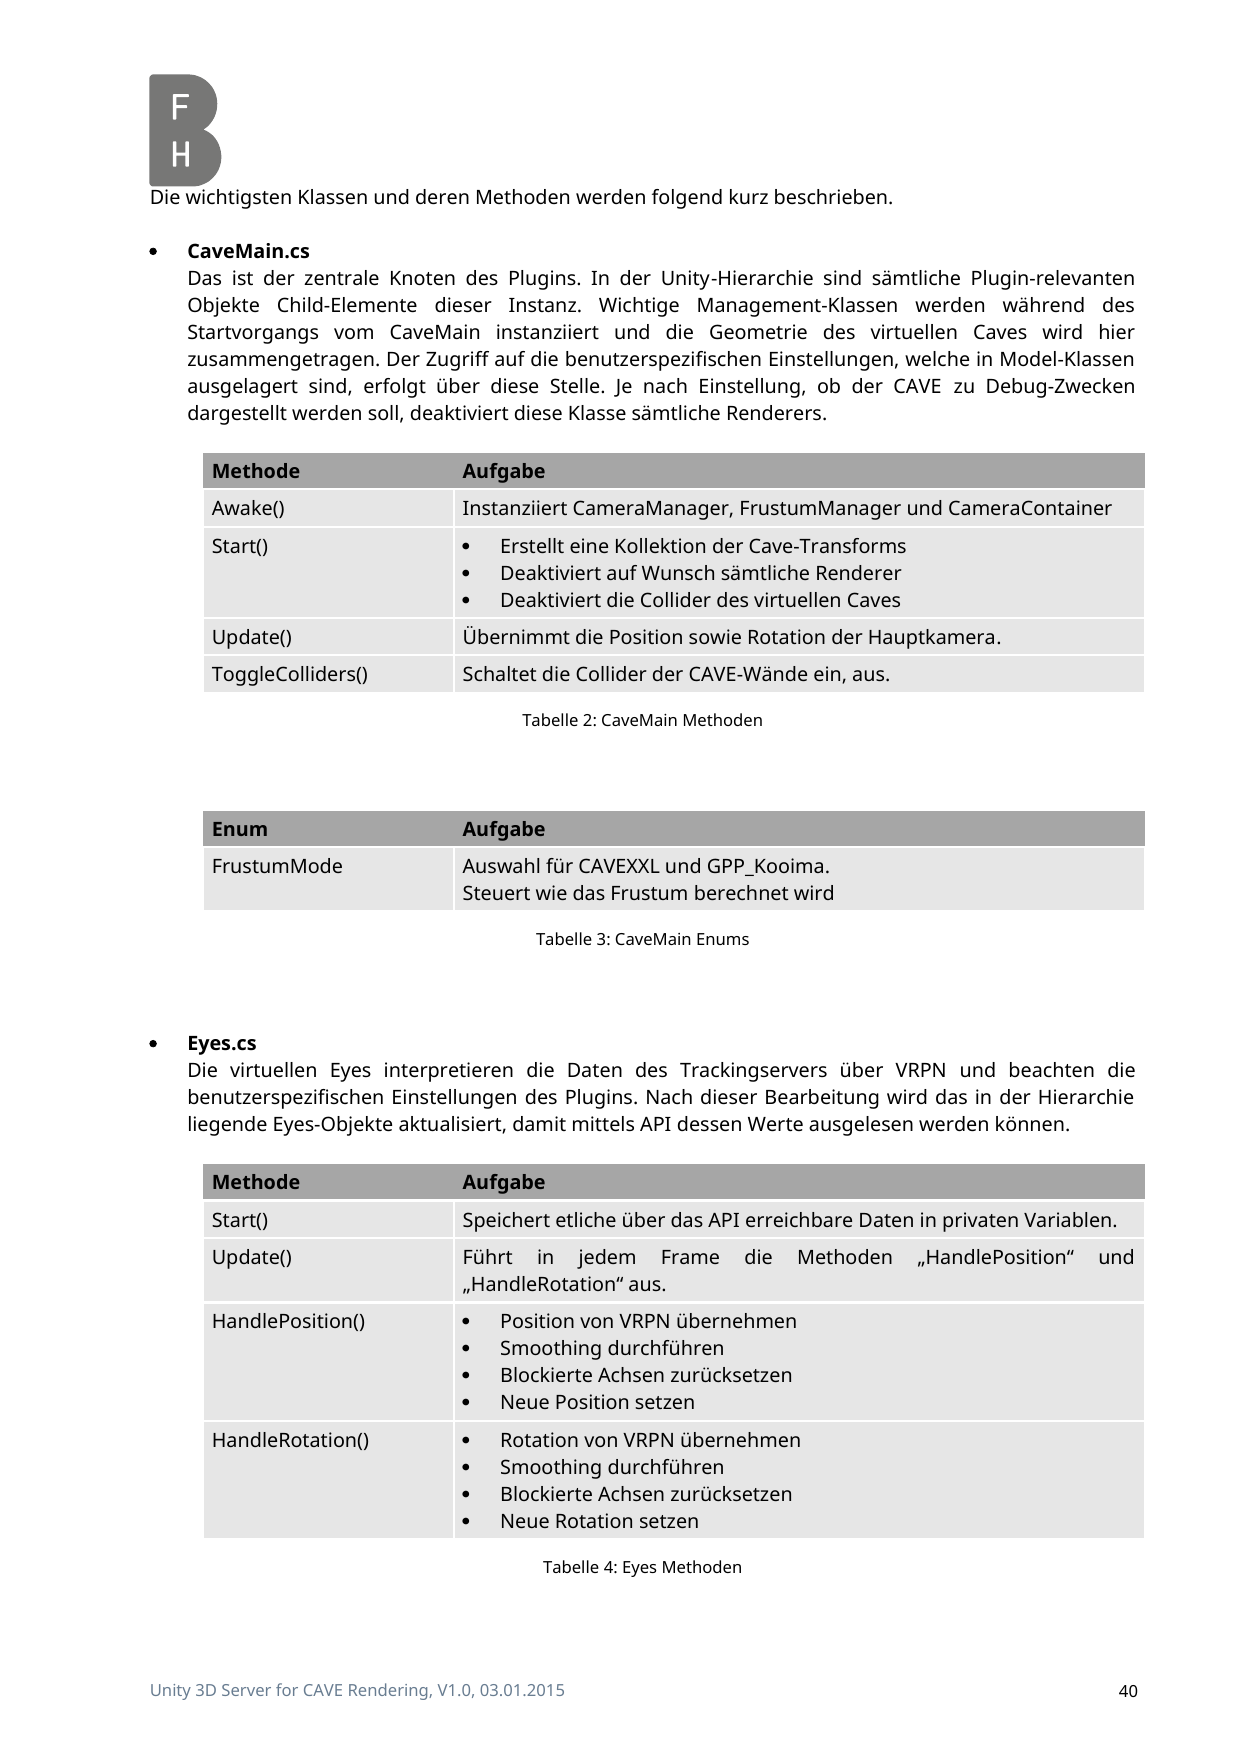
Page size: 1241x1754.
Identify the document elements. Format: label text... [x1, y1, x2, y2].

table_cell Rotation von VRPN übernehmen Smoothing durchführen Blockierte Achsen zurücksetzen Neue Rotation setzen [455, 1422, 1144, 1538]
table_cell Update() [204, 1239, 453, 1301]
list Eyes.cs [149, 1029, 1136, 1056]
table_header Methode [203, 1164, 454, 1199]
table_cell Speichert etliche über das API erreichbare Daten in privaten Variablen. [455, 1202, 1144, 1237]
table_cell Schaltet die Collider der CAVE-Wände ein, aus. [455, 656, 1144, 692]
text Das ist der zentrale Knoten des Plugins. In der Unity-Hierarchie sind sämtliche Plugin-relevanten Objekte Child-Elemente dieser Instanz. Wichtige Management-Klassen werden während des Startvorgangs vom CaveMain instanziiert und die Geometrie des virtuellen Caves wird hier zusammengetragen. Der Zugriff auf die benutzerspezifischen Einstellungen, welche in Model-Klassen ausgelagert sind, erfolgt über diese Stelle. Je nach Einstellung, ob der CAVE zu Debug-Zwecken dargestellt werden soll, deaktiviert diese Klasse sämtliche Renderers. [187, 264, 1136, 426]
table_cell Erstellt eine Kollektion der Cave-Transforms Deaktiviert auf Wunsch sämtliche Renderer Deaktiviert die Collider des virtuellen Caves [455, 528, 1144, 617]
list CaveMain.cs [149, 237, 1136, 264]
table_cell Start() [204, 1202, 453, 1237]
table_cell Start() [204, 528, 453, 617]
table_cell FrustumMode [204, 848, 453, 910]
table_cell Auswahl für CAVEXXL und GPP_Kooima. Steuert wie das Frustum berechnet wird [455, 848, 1144, 910]
text Tabelle : Eyes Methoden [149, 1553, 1136, 1578]
table_header Aufgabe [454, 811, 1145, 846]
table_header Methode [203, 453, 454, 488]
table_header Aufgabe [454, 1164, 1145, 1199]
table_cell HandlePosition() [204, 1304, 453, 1420]
table_cell Update() [204, 619, 453, 654]
table_header Aufgabe [454, 453, 1145, 488]
table_cell Instanziiert CameraManager, FrustumManager und CameraContainer [455, 490, 1144, 526]
text Tabelle : CaveMain Enums [149, 925, 1136, 950]
text Die wichtigsten Klassen und deren Methoden werden folgend kurz beschrieben. [149, 183, 1136, 210]
text Tabelle : CaveMain Methoden [149, 706, 1136, 732]
table_header Enum [203, 811, 454, 846]
list Die virtuellen Eyes interpretieren die Daten des Trackingservers über VRPN und beachten die benutzerspezifischen Einstellungen des Plugins. Nach dieser Bearbeitung wird das in der Hierarchie liegende Eyes-Objekte aktualisiert, damit mittels API dessen Werte ausgelesen werden können. [187, 1056, 1136, 1137]
table_cell HandleRotation() [204, 1422, 453, 1538]
table_cell Awake() [204, 490, 453, 526]
table_cell Position von VRPN übernehmen Smoothing durchführen Blockierte Achsen zurücksetzen Neue Position setzen [455, 1304, 1144, 1420]
table_cell Übernimmt die Position sowie Rotation der Hauptkamera. [455, 619, 1144, 654]
table_cell ToggleColliders() [204, 656, 453, 692]
table_cell Führt in jedem Frame die Methoden „HandlePosition“ und „HandleRotation“ aus. [455, 1239, 1144, 1301]
